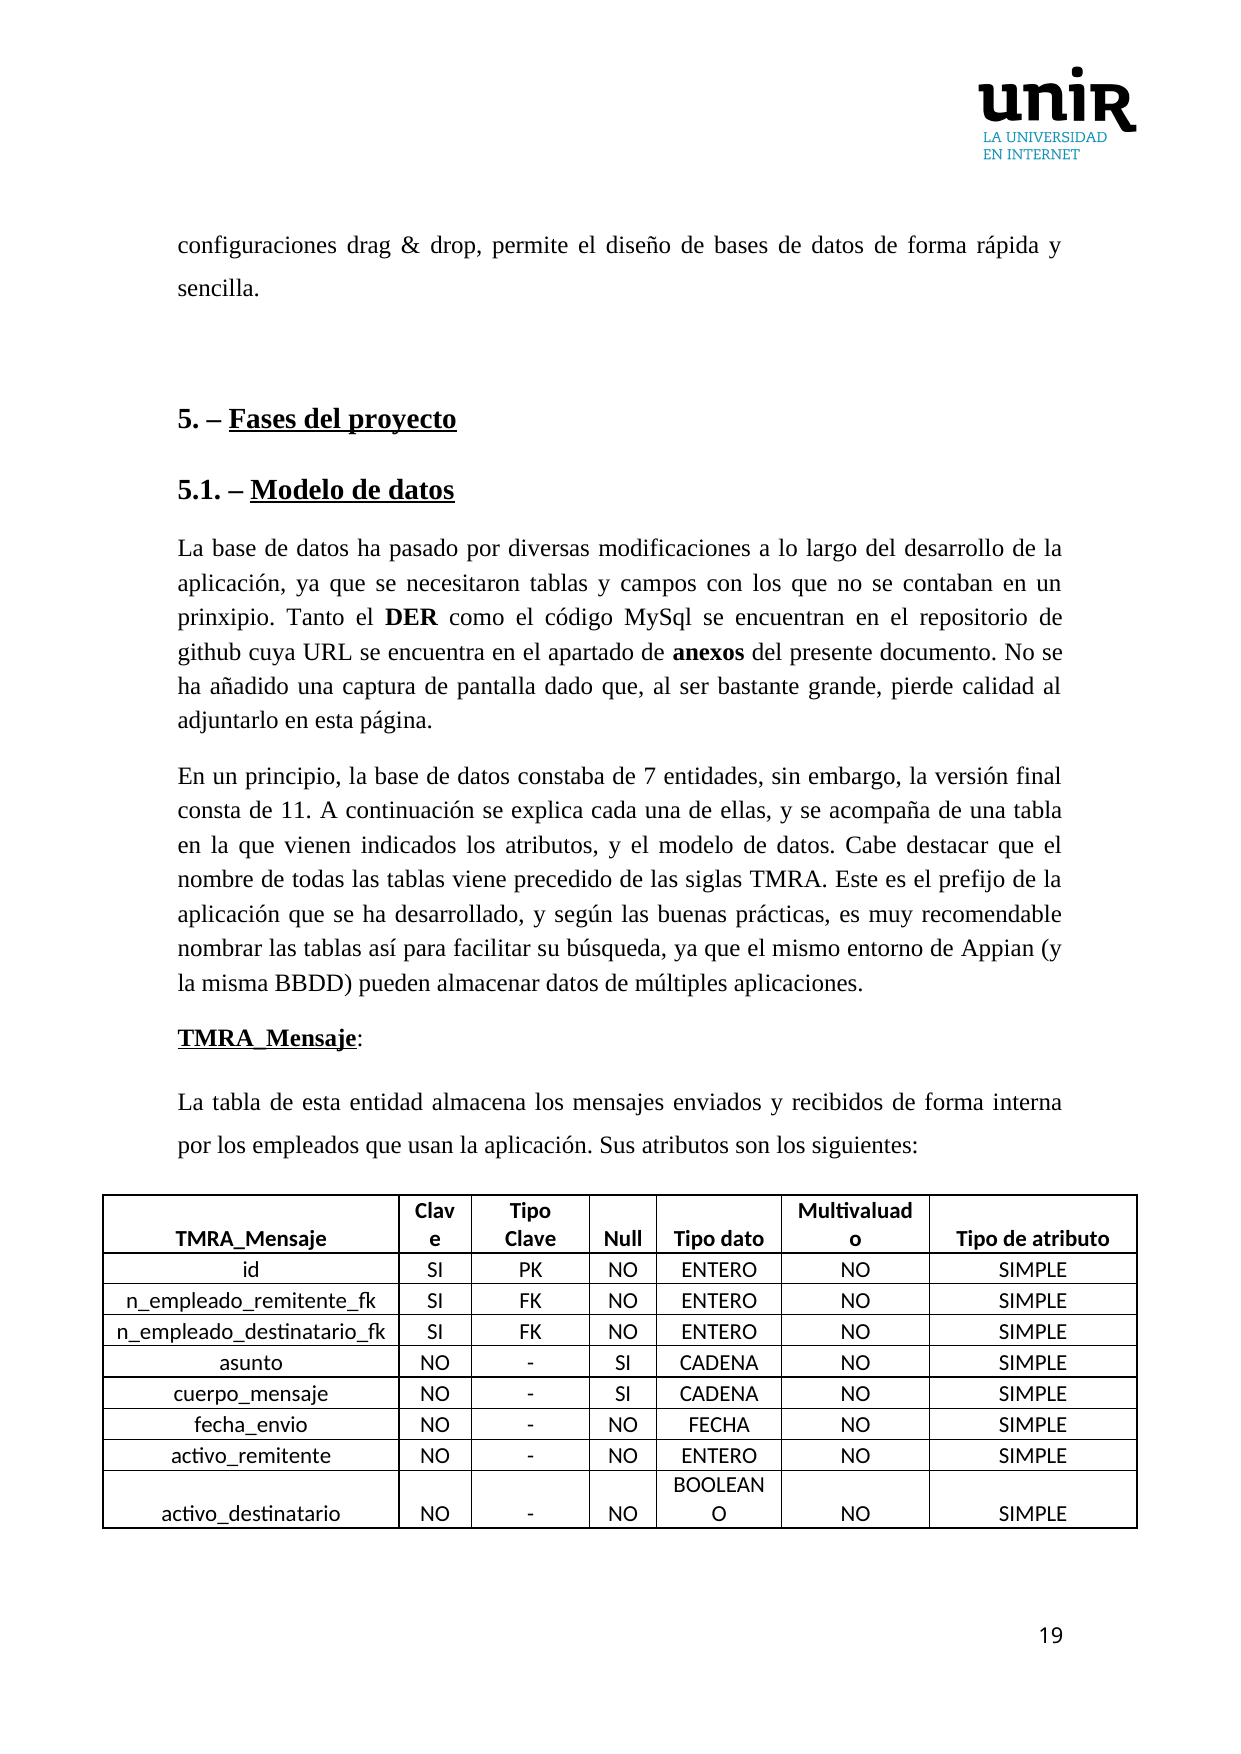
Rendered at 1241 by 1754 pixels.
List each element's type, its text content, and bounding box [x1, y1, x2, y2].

picture [941, 43, 1174, 183]
table_cell CADENA [657, 1346, 781, 1376]
subtitle 5. – Fases del proyecto [177, 401, 1063, 434]
table_cell NO [782, 1409, 929, 1438]
table_cell - [472, 1409, 589, 1438]
table_cell NO [590, 1471, 656, 1527]
table_cell fecha_envio [104, 1409, 398, 1438]
table_header Tipo dato [657, 1196, 781, 1252]
table_cell SIMPLE [930, 1440, 1136, 1469]
table_cell CADENA [657, 1378, 781, 1407]
table_cell NO [400, 1378, 471, 1407]
table_cell SI [400, 1254, 471, 1283]
table_cell NO [590, 1440, 656, 1469]
table_cell NO [400, 1471, 471, 1527]
text En un principio, la base de datos constaba de 7 entidades, sin embargo, la versión final consta de 11. A continuación se explica cada una de ellas, y se acompaña de una tabla en la que vienen indicados los atributos, y el modelo de datos. Cabe destacar que el nombre de todas las tablas viene precedido de las siglas TMRA. Este es el prefijo de la aplicación que se ha desarrollado, y según las buenas prácticas, es muy recomendable nombrar las tablas así para facilitar su búsqueda, ya que el mismo entorno de Appian (y la misma BBDD) pueden almacenar datos de múltiples aplicaciones. [177, 761, 1063, 997]
table_cell cuerpo_mensaje [104, 1378, 398, 1407]
text 5.1. – Modelo de datos [177, 472, 1063, 506]
table_cell SI [590, 1378, 656, 1407]
table_cell SIMPLE [930, 1284, 1136, 1314]
table_cell NO [782, 1254, 929, 1283]
table_header TMRA_Mensaje [104, 1196, 398, 1252]
table_cell NO [590, 1284, 656, 1314]
table_cell NO [782, 1471, 929, 1527]
table_cell SIMPLE [930, 1378, 1136, 1407]
table_cell SIMPLE [930, 1346, 1136, 1376]
table_cell NO [782, 1315, 929, 1345]
table_cell - [472, 1471, 589, 1527]
table_cell - [472, 1378, 589, 1407]
table_header Clave [400, 1196, 471, 1252]
table_cell ENTERO [657, 1440, 781, 1469]
table_cell SIMPLE [930, 1254, 1136, 1283]
table_cell - [472, 1346, 589, 1376]
table_cell n_empleado_destinatario_fk [104, 1315, 398, 1345]
table_cell BOOLEANO [657, 1471, 781, 1527]
table_header Multivaluado [782, 1196, 929, 1252]
table_cell SI [400, 1315, 471, 1345]
table_cell NO [590, 1409, 656, 1438]
table_cell activo_remitente [104, 1440, 398, 1469]
table_cell id [104, 1254, 398, 1283]
table_cell activo_destinatario [104, 1471, 398, 1527]
table_cell NO [590, 1315, 656, 1345]
table_header Null [590, 1196, 656, 1252]
table_cell SIMPLE [930, 1409, 1136, 1438]
text La tabla de esta entidad almacena los mensajes enviados y recibidos de forma interna por los empleados que usan la aplicación. Sus atributos son los siguientes: [177, 1087, 1063, 1159]
table_cell - [472, 1440, 589, 1469]
table_cell SI [400, 1284, 471, 1314]
table_cell ENTERO [657, 1254, 781, 1283]
table_cell ENTERO [657, 1284, 781, 1314]
table_header Tipo de atributo [930, 1196, 1136, 1252]
table_cell SI [590, 1346, 656, 1376]
table_cell SIMPLE [930, 1471, 1136, 1527]
text TMRA_Mensaje: [177, 1023, 1063, 1052]
table_cell NO [782, 1378, 929, 1407]
table_cell NO [400, 1409, 471, 1438]
table_cell ENTERO [657, 1315, 781, 1345]
table_cell NO [782, 1346, 929, 1376]
text La base de datos ha pasado por diversas modificaciones a lo largo del desarrollo de la aplicación, ya que se necesitaron tablas y campos con los que no se contaban en un prinxipio. Tanto el DER como el código MySql se encuentran en el repositorio de github cuya URL se encuentra en el apartado de anexos del presente documento. No se ha añadido una captura de pantalla dado que, al ser bastante grande, pierde calidad al adjuntarlo en esta página. [177, 533, 1063, 734]
table_cell n_empleado_remitente_fk [104, 1284, 398, 1314]
table_cell NO [590, 1254, 656, 1283]
table_cell NO [400, 1346, 471, 1376]
table_cell SIMPLE [930, 1315, 1136, 1345]
table_cell NO [400, 1440, 471, 1469]
table_cell FECHA [657, 1409, 781, 1438]
table_cell asunto [104, 1346, 398, 1376]
table_cell NO [782, 1284, 929, 1314]
table_cell FK [472, 1284, 589, 1314]
table_cell FK [472, 1315, 589, 1345]
table_header Tipo Clave [472, 1196, 589, 1252]
table_cell PK [472, 1254, 589, 1283]
table_cell NO [782, 1440, 929, 1469]
